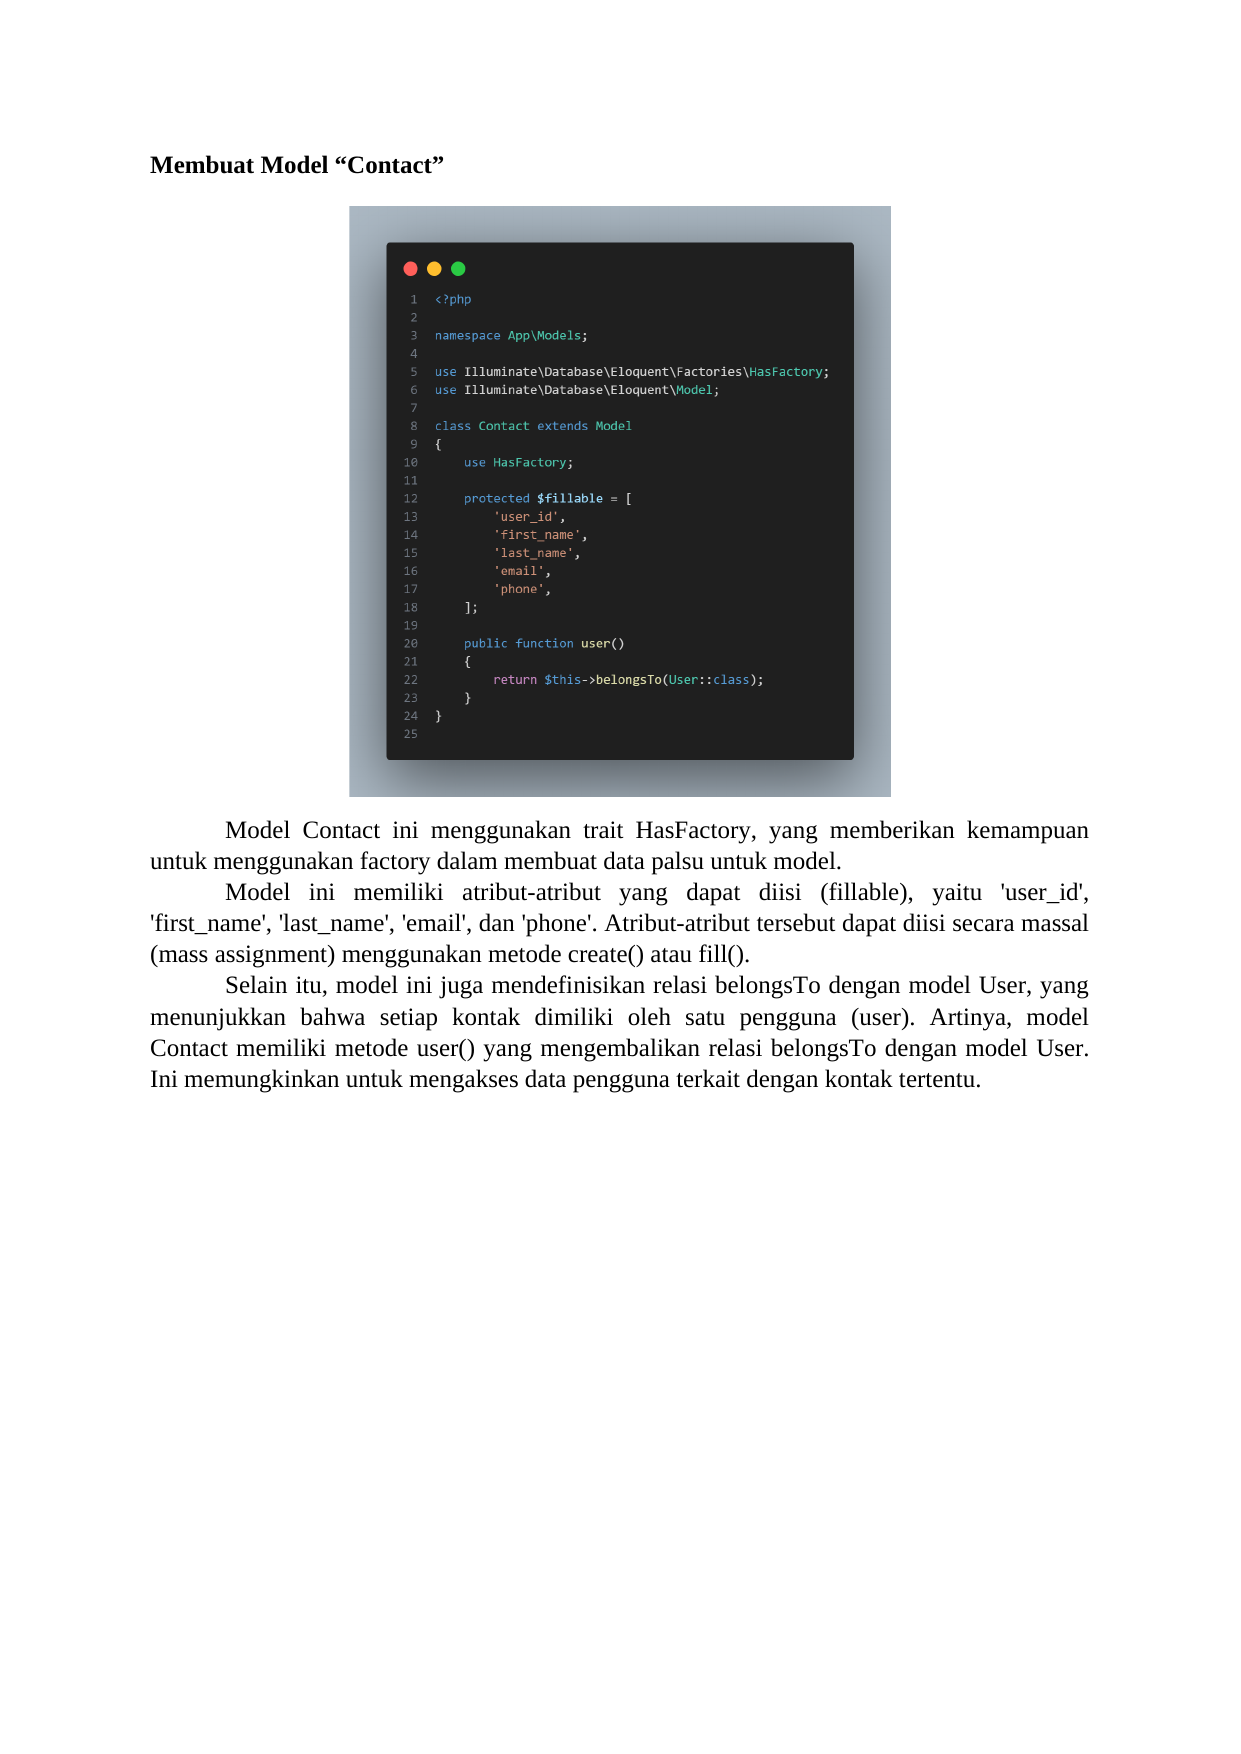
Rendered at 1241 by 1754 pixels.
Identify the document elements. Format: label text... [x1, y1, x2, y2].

text Selain itu, model ini juga mendefinisikan relasi belongsTo dengan model User, yang menunjukkan bahwa setiap kontak dimiliki oleh satu pengguna (user). Artinya, model Contact memiliki metode user() yang mengembalikan relasi belongsTo dengan model User. Ini memungkinkan untuk mengakses data pengguna terkait dengan kontak tertentu. [150, 971, 1090, 1092]
text Model Contact ini menggunakan trait HasFactory, yang memberikan kemampuan untuk menggunakan factory dalam membuat data palsu untuk model. [150, 815, 1090, 875]
text Model ini memiliki atribut-atribut yang dapat diisi (fillable), yaitu 'user_id', 'first_name', 'last_name', 'email', dan 'phone'. Atribut-atribut tersebut dapat diisi secara massal (mass assignment) menggunakan metode create() atau fill(). [150, 877, 1090, 968]
picture [349, 206, 891, 797]
text Membuat Model “Contact” [150, 150, 1090, 179]
